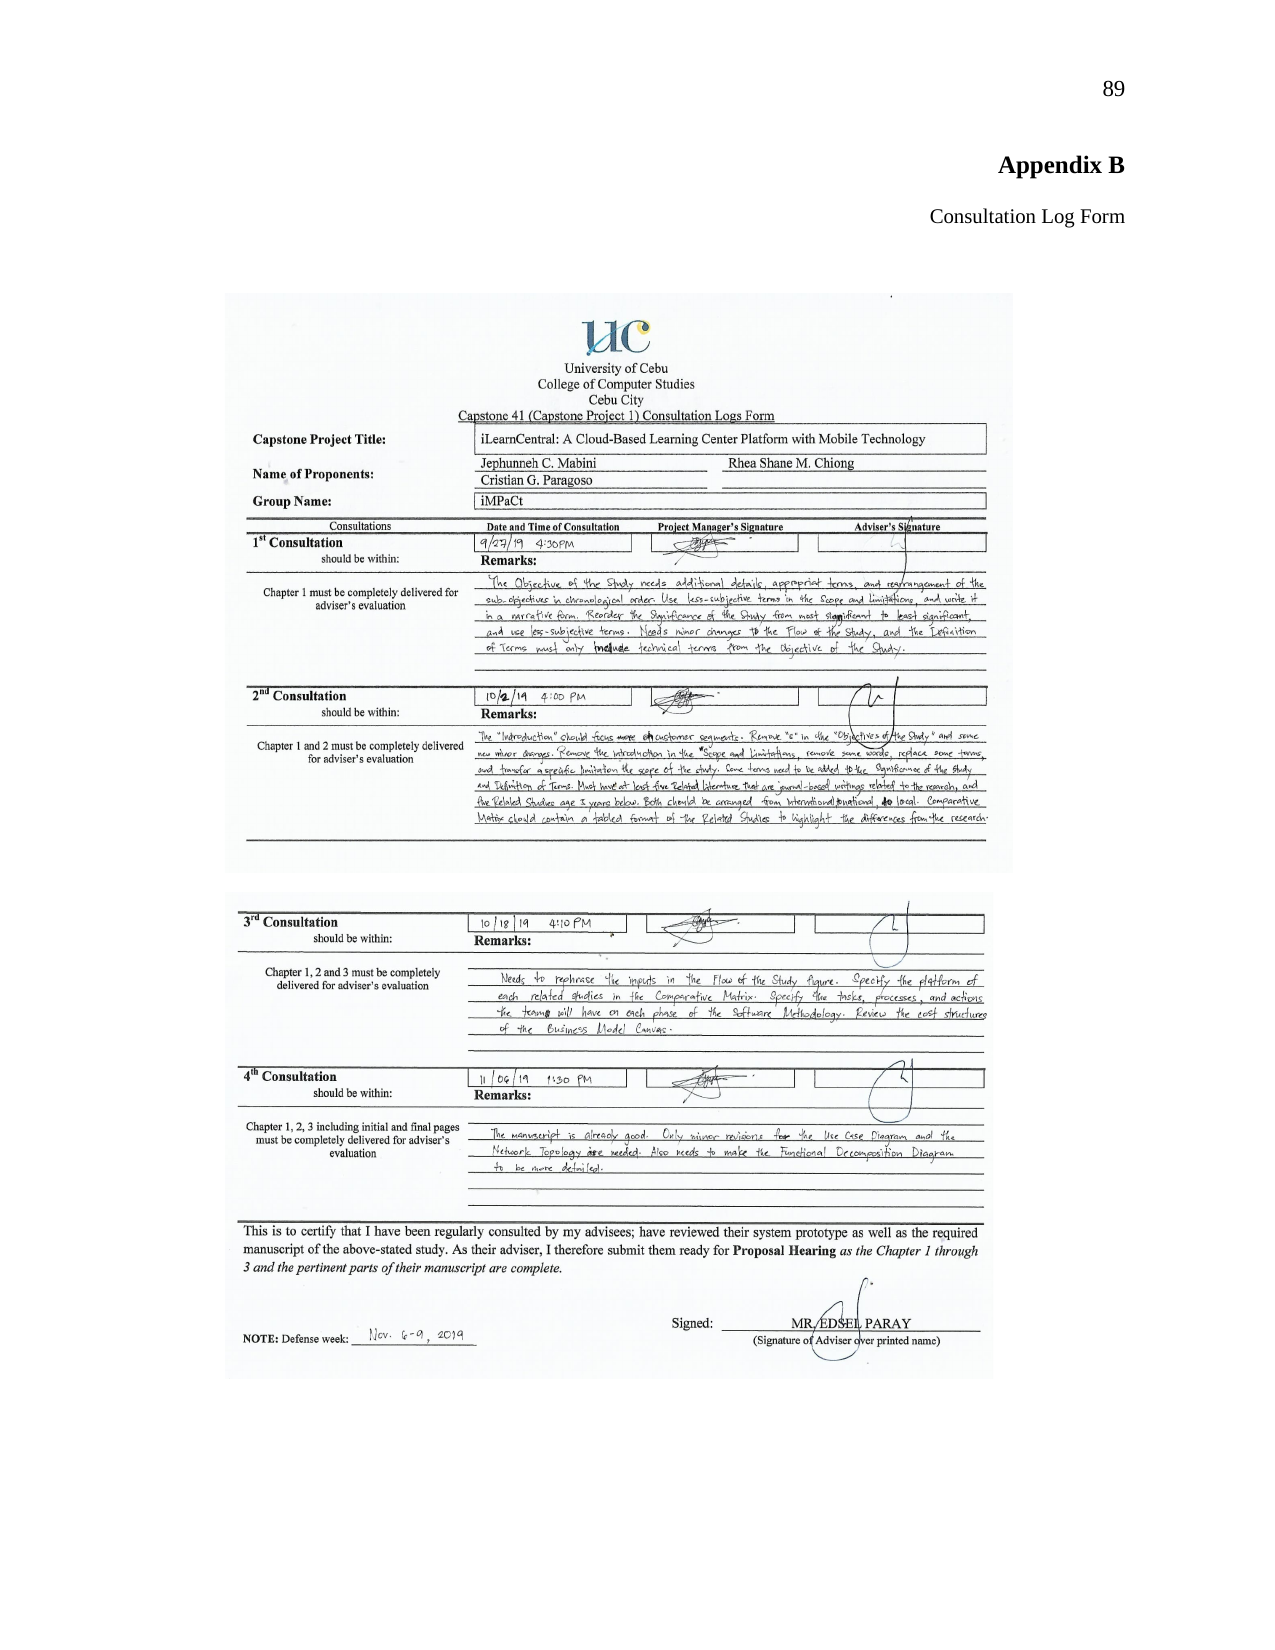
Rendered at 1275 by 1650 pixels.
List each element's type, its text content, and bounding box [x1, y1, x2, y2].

text Appendix B [225, 150, 1125, 179]
picture [224, 293, 1013, 873]
picture [225, 892, 994, 1379]
text Consultation Log Form [225, 203, 1125, 228]
